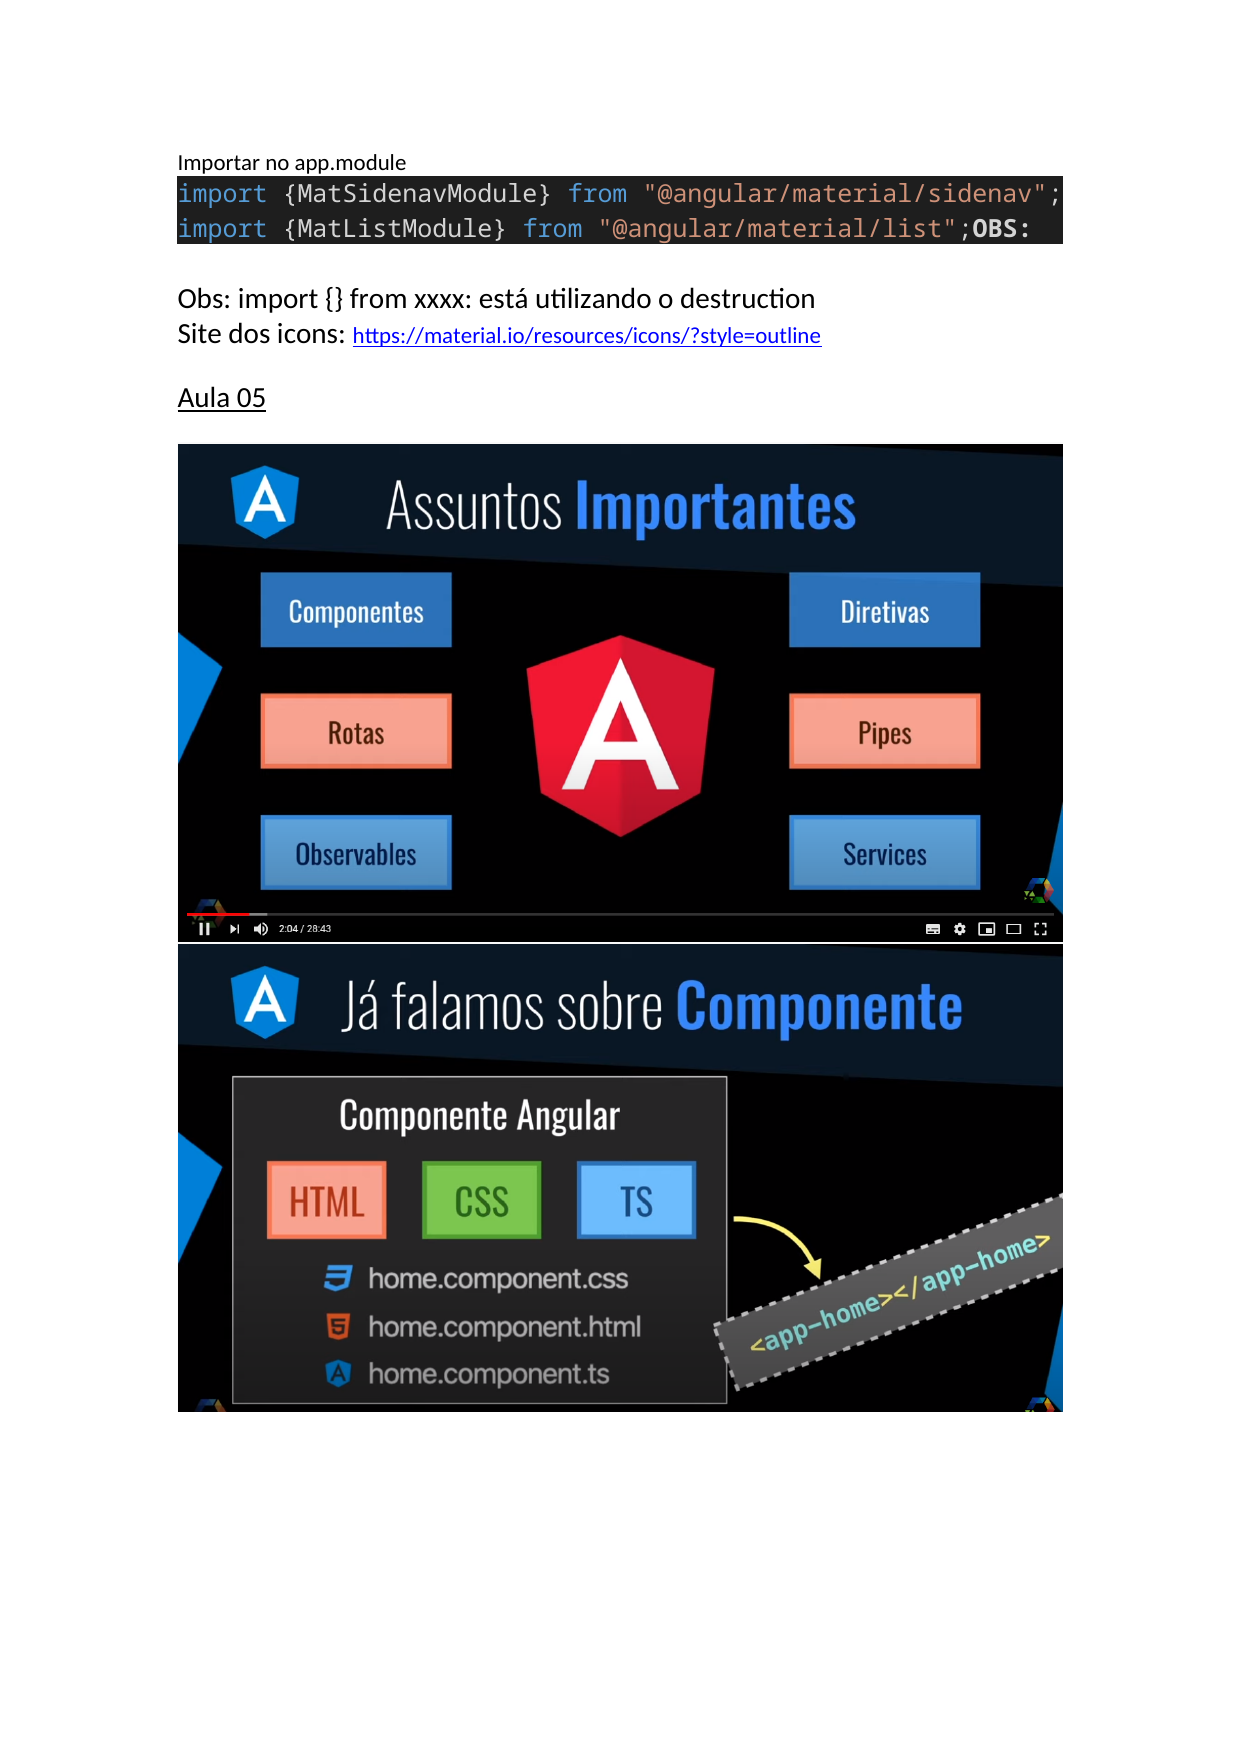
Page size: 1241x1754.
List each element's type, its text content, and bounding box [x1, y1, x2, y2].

text Site dos icons: https://material.io/resources/icons/?style=outline [177, 316, 1063, 351]
text import {MatSidenavModule} from "@angular/material/sidenav"; [177, 176, 1063, 210]
text Importar no app.module [177, 148, 1063, 176]
text import {MatListModule} from "@angular/material/list";OBS: [177, 210, 1063, 244]
text Aula 05 [177, 379, 1063, 415]
picture [177, 442, 1063, 1412]
text Obs: import {} from xxxx: está utilizando o destruction [177, 280, 1063, 316]
